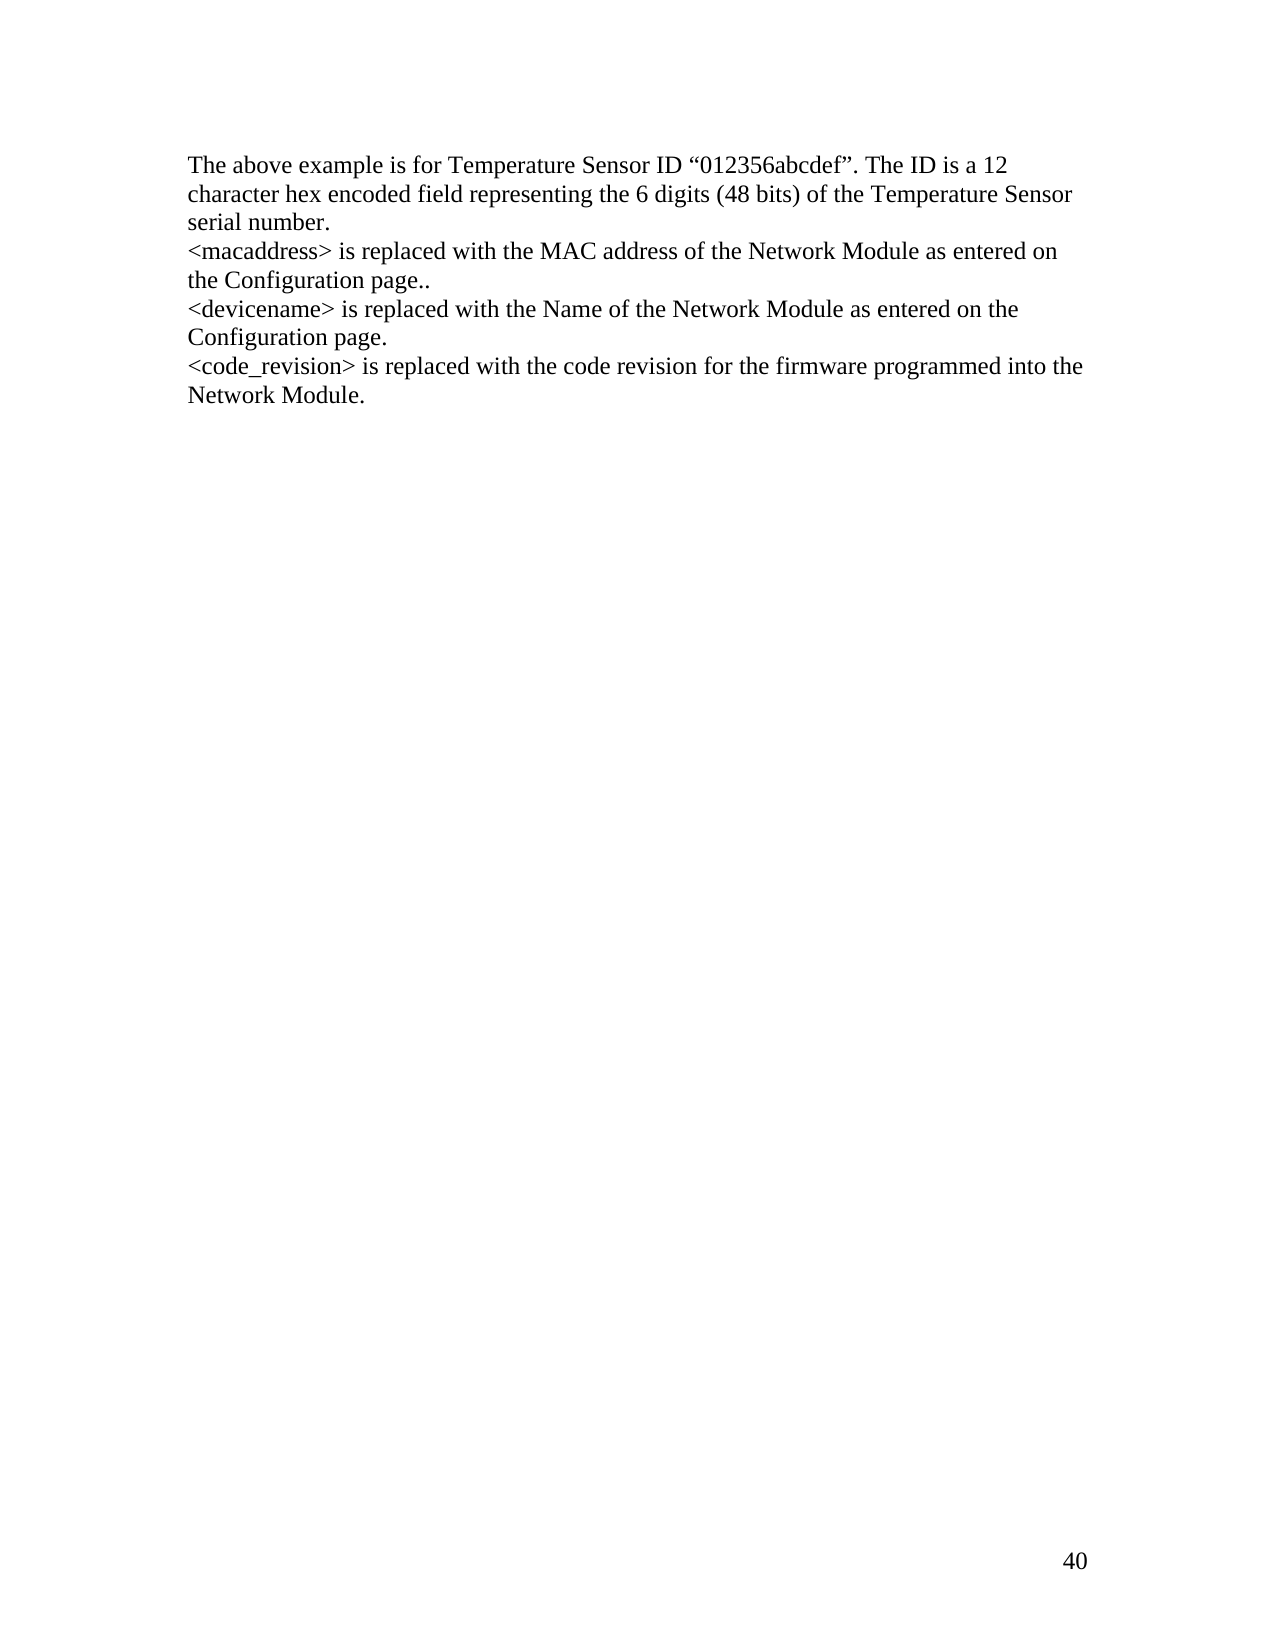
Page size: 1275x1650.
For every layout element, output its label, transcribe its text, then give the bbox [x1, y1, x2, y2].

text <code_revision> is replaced with the code revision for the firmware programmed into the Network Module. [187, 351, 1087, 409]
text <macaddress> is replaced with the MAC address of the Network Module as entered on the Configuration page.. [187, 236, 1087, 294]
text <devicename> is replaced with the Name of the Network Module as entered on the Configuration page. [187, 294, 1087, 351]
text The above example is for Temperature Sensor ID “012356abcdef”. The ID is a 12 character hex encoded field representing the 6 digits (48 bits) of the Temperature Sensor serial number. [187, 150, 1087, 236]
